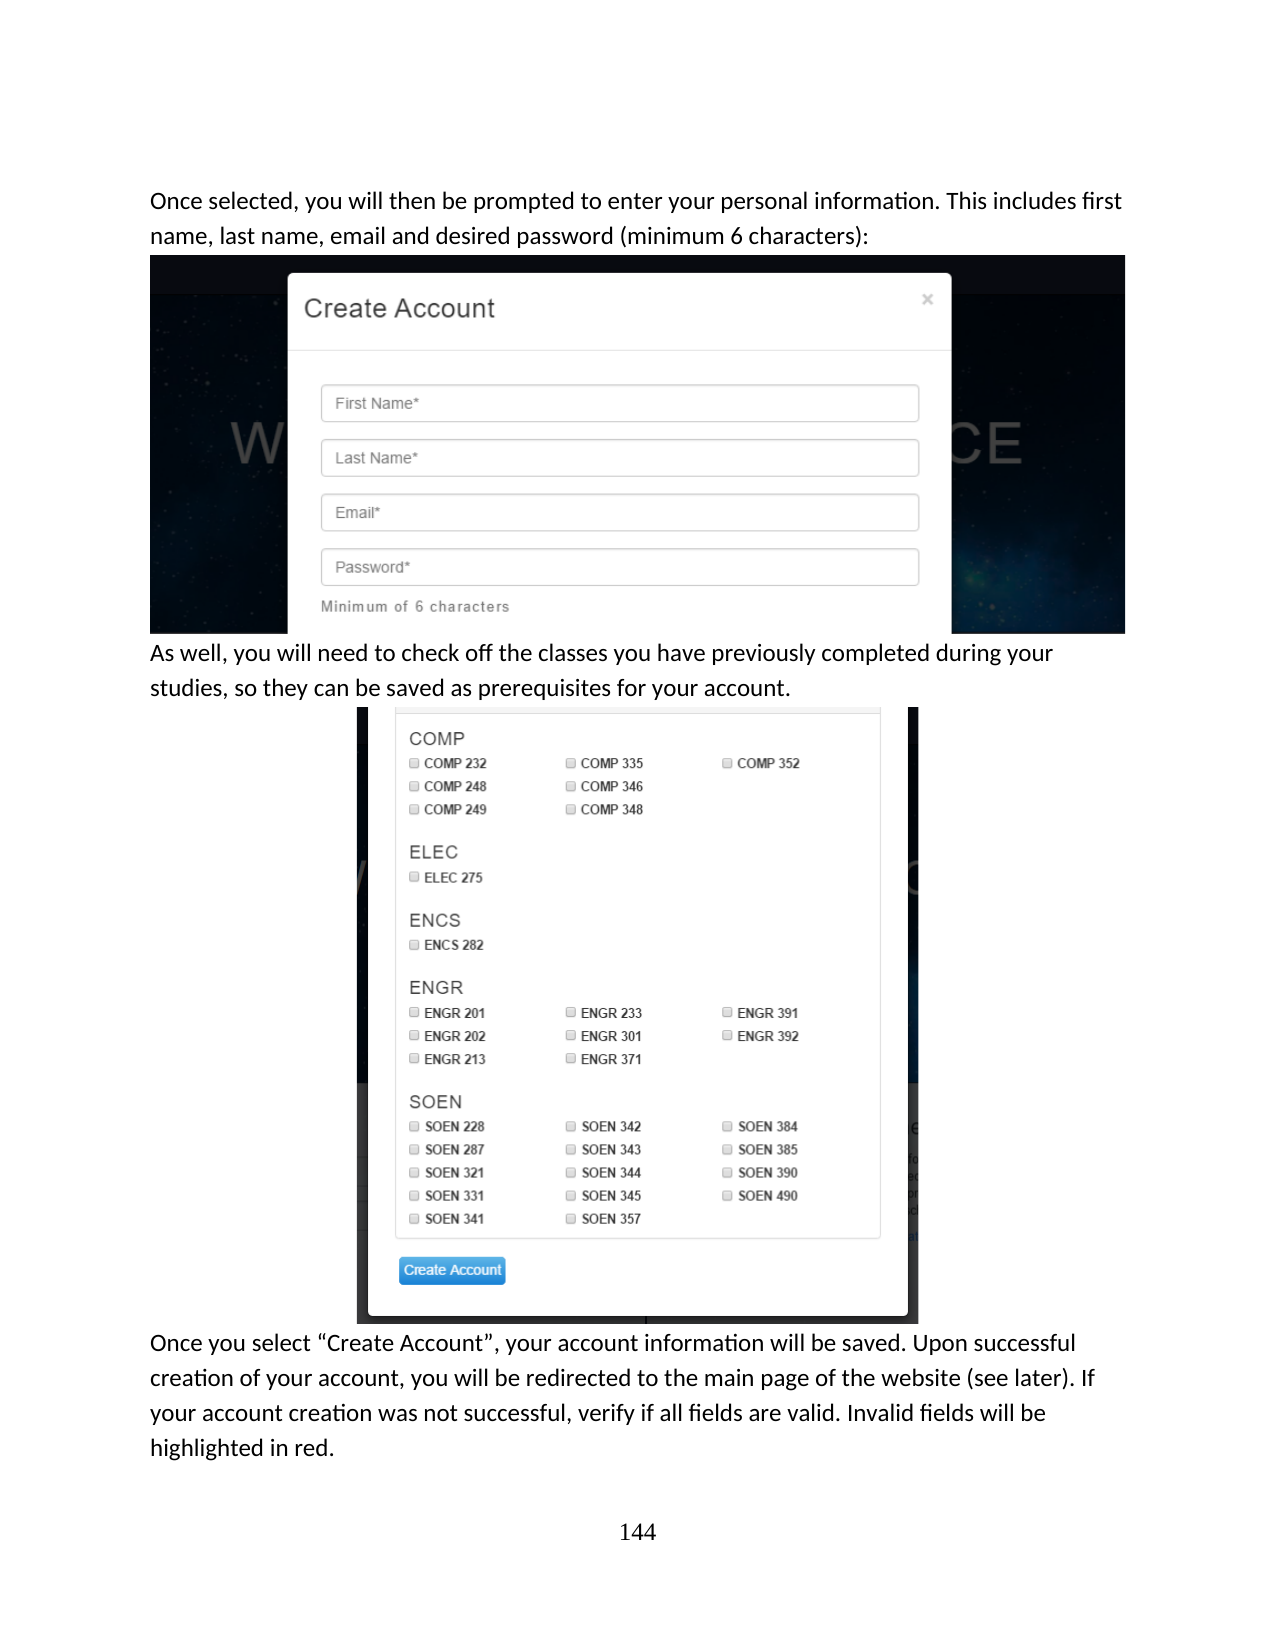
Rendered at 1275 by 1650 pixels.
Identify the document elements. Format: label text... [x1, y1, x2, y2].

picture [150, 255, 1125, 634]
text As well, you will need to check off the classes you have previously completed during your studies, so they can be saved as prerequisites for your account. [150, 637, 1125, 703]
text Once selected, you will then be prompted to enter your personal information. This includes first name, last name, email and desired password (minimum 6 characters): [150, 185, 1125, 251]
text Once you select “Create Account”, your account information will be saved. Upon successful creation of your account, you will be redirected to the main page of the website (see later). If your account creation was not successful, verify if all fields are valid. Invalid fields will be highlighted in red. [150, 1327, 1125, 1463]
picture [356, 707, 919, 1324]
